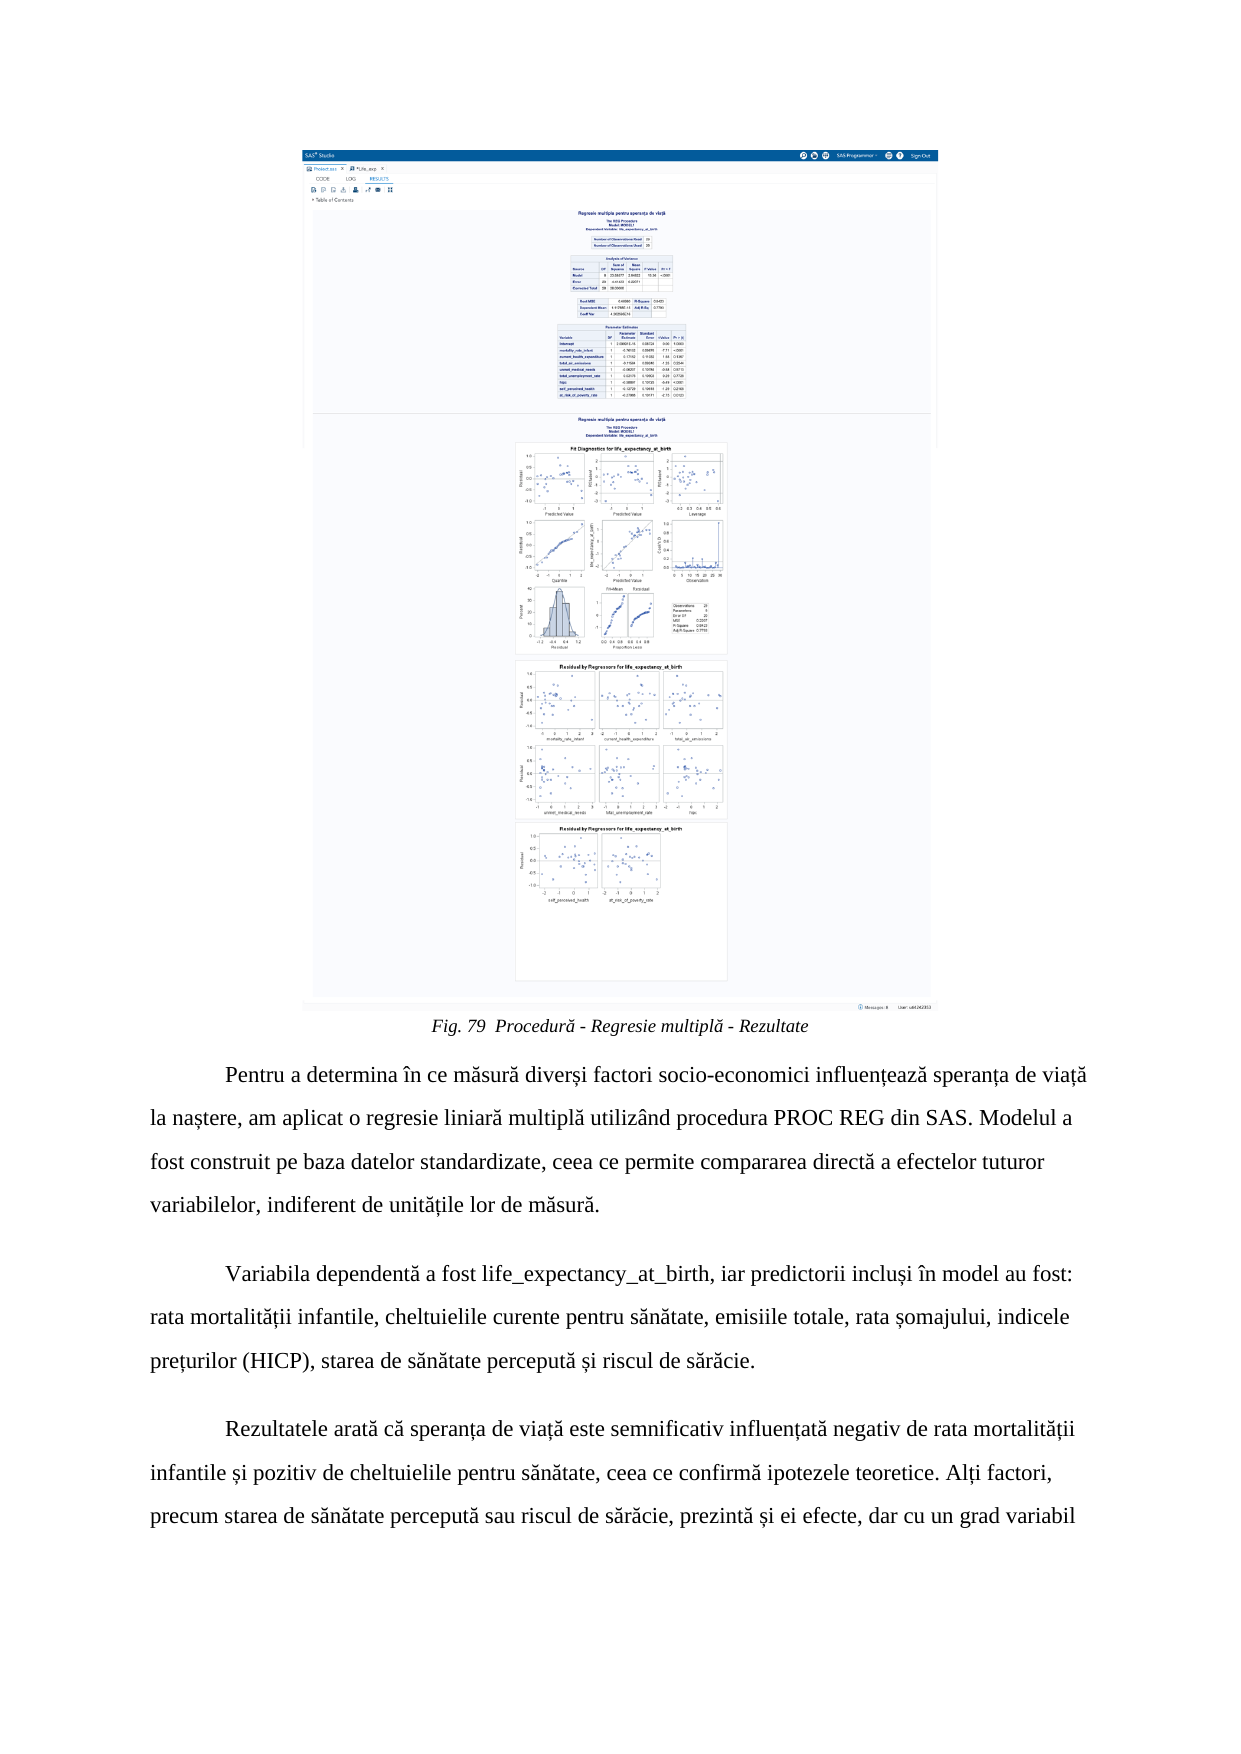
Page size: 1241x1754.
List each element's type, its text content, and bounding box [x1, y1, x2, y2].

text Variabila dependentă a fost life_expectancy_at_birth, iar predictorii incluși în model au fost: rata mortalității infantile, cheltuielile curente pentru sănătate, emisiile totale, rata șomajului, indicele prețurilor (HICP), starea de sănătate percepută și riscul de sărăcie. [150, 1260, 1094, 1373]
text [150, 1415, 1094, 1528]
text Pentru a determina în ce măsură diverși factori socio-economici influențează speranța de viață la naștere, am aplicat o regresie liniară multiplă utilizând procedura PROC REG din SAS. Modelul a fost construit pe baza datelor standardizate, ceea ce permite compararea directă a efectelor tuturor variabilelor, indiferent de unitățile lor de măsură. [150, 1061, 1094, 1218]
picture [302, 150, 939, 1011]
text Fig. 79 Procedură - Regresie multiplă - Rezultate [150, 1014, 1090, 1036]
